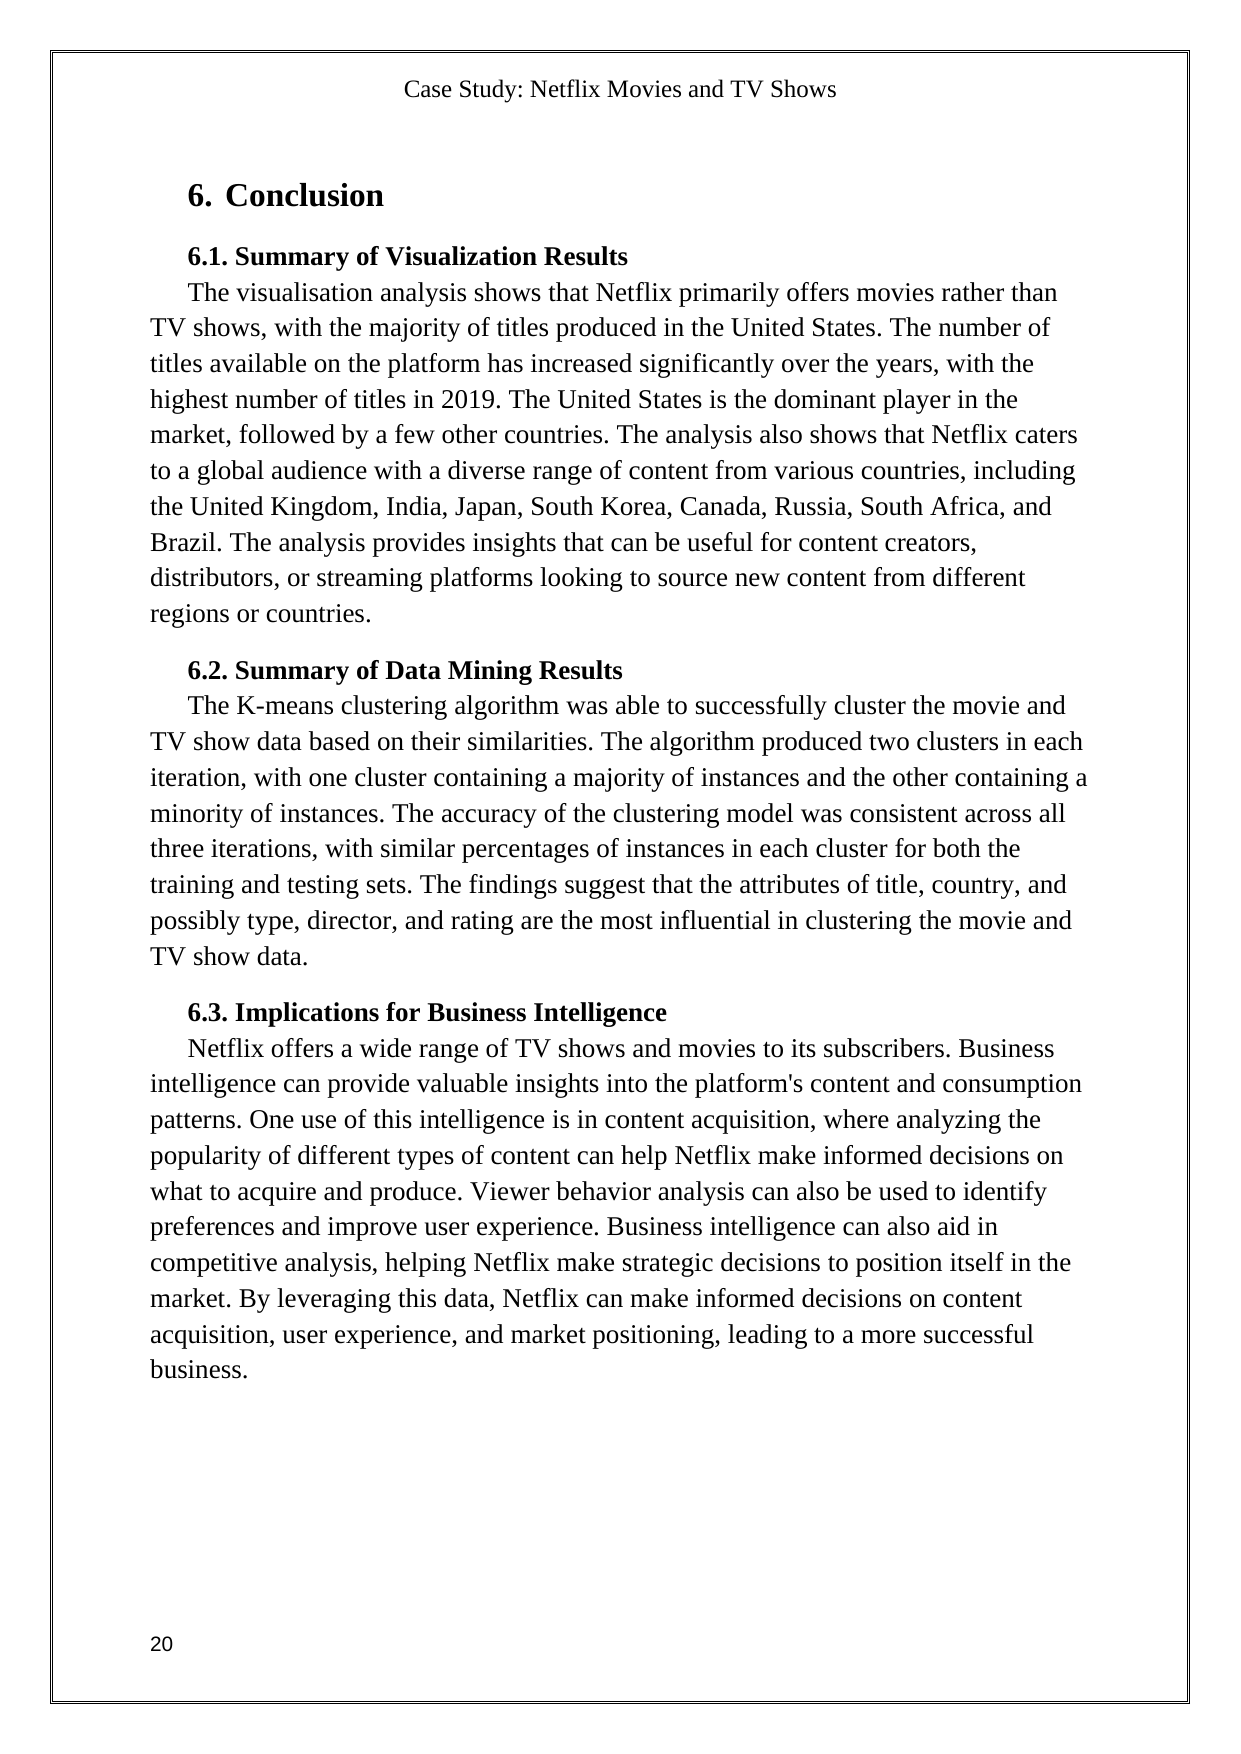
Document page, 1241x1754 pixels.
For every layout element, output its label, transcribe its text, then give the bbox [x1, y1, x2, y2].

text The K-means clustering algorithm was able to successfully cluster the movie and TV show data based on their similarities. The algorithm produced two clusters in each iteration, with one cluster containing a majority of instances and the other containing a minority of instances. The accuracy of the clustering model was consistent across all three iterations, with similar percentages of instances in each cluster for both the training and testing sets. The findings suggest that the attributes of title, country, and possibly type, director, and rating are the most influential in clustering the movie and TV show data. [150, 689, 1090, 971]
subtitle 6.1. Summary of Visualization Results [187, 240, 1090, 271]
text The visualisation analysis shows that Netflix primarily offers movies rather than TV shows, with the majority of titles produced in the United States. The number of titles available on the platform has increased significantly over the years, with the highest number of titles in 2019. The United States is the dominant player in the market, followed by a few other countries. The analysis also shows that Netflix caters to a global audience with a diverse range of content from various countries, including the United Kingdom, India, Japan, South Korea, Canada, Russia, South Africa, and Brazil. The analysis provides insights that can be useful for content creators, distributors, or streaming platforms looking to source new content from different regions or countries. [150, 276, 1090, 628]
subtitle 6.2. Summary of Data Mining Results [187, 654, 1090, 685]
subtitle Conclusion [187, 175, 1090, 213]
subtitle 6.3. Implications for Business Intelligence [187, 996, 1090, 1027]
text Netflix offers a wide range of TV shows and movies to its subscribers. Business intelligence can provide valuable insights into the platform's content and consumption patterns. One use of this intelligence is in content acquisition, where analyzing the popularity of different types of content can help Netflix make informed decisions on what to acquire and produce. Viewer behavior analysis can also be used to identify preferences and improve user experience. Business intelligence can also aid in competitive analysis, helping Netflix make strategic decisions to position itself in the market. By leveraging this data, Netflix can make informed decisions on content acquisition, user experience, and market positioning, leading to a more successful business. [150, 1032, 1090, 1384]
